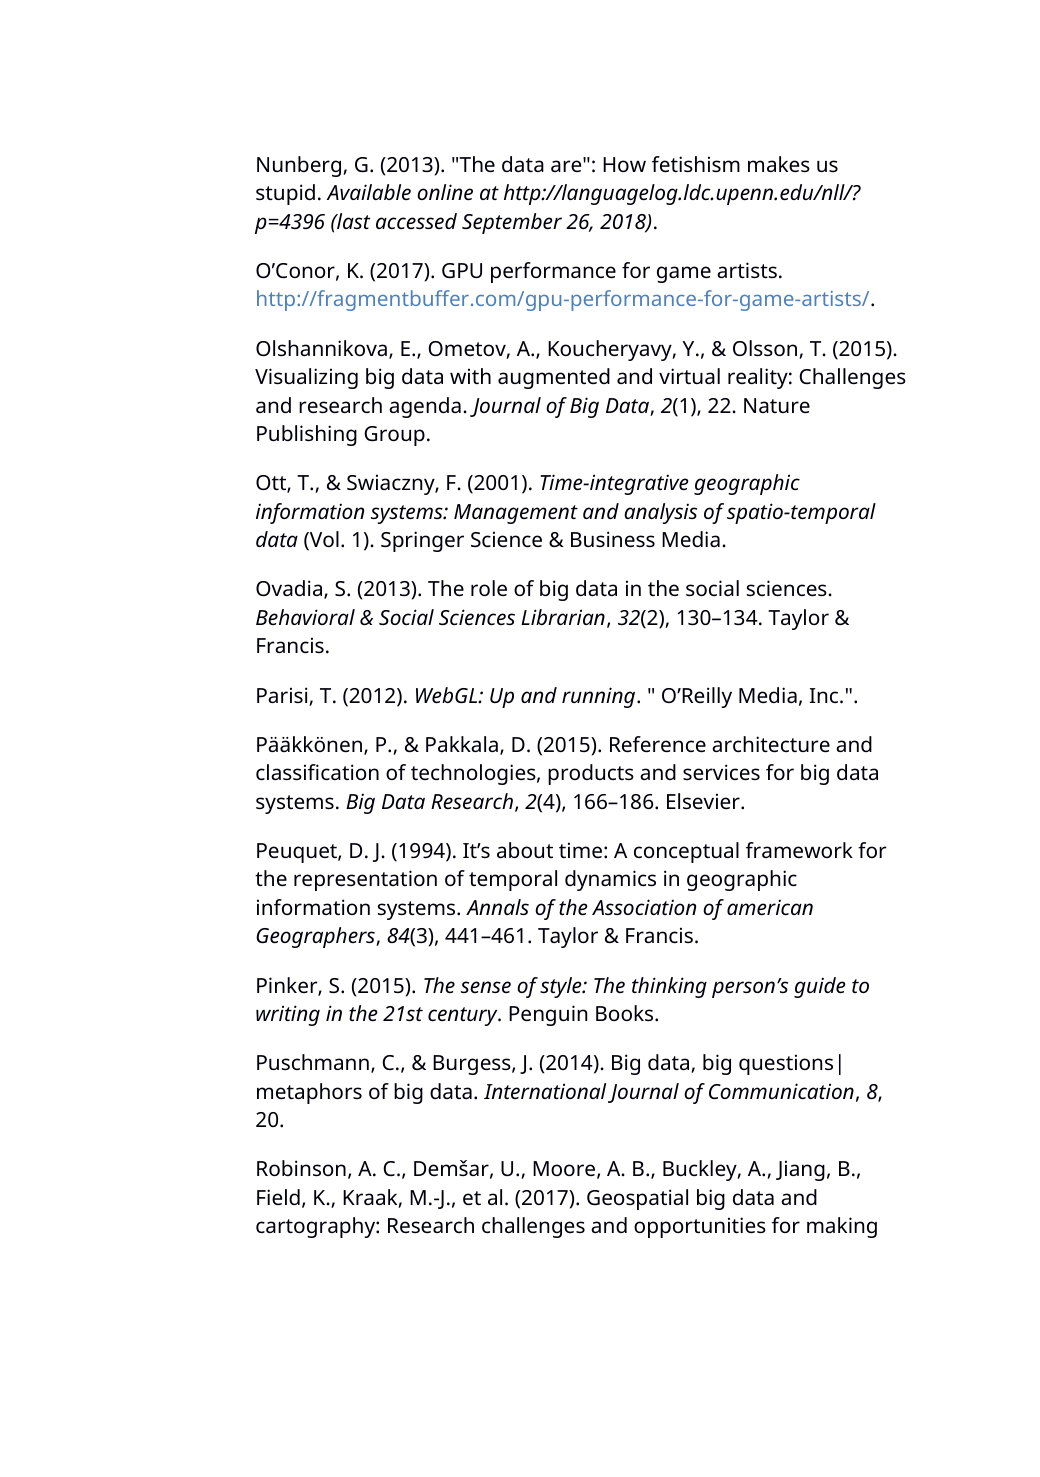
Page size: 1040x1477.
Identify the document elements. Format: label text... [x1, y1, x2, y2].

text Nunberg, G. (2013). "The data are": How fetishism makes us stupid. Available online at http://languagelog.ldc.upenn.edu/nll/?p=4396 (last accessed September 26, 2018). [255, 150, 910, 235]
text Ovadia, S. (2013). The role of big data in the social sciences. Behavioral & Social Sciences Librarian, 32(2), 130–134. Taylor & Francis. [255, 574, 910, 660]
text Olshannikova, E., Ometov, A., Koucheryavy, Y., & Olsson, T. (2015). Visualizing big data with augmented and virtual reality: Challenges and research agenda. Journal of Big Data, 2(1), 22. Nature Publishing Group. [255, 334, 910, 448]
text Ott, T., & Swiaczny, F. (2001). Time-integrative geographic information systems: Management and analysis of spatio-temporal data (Vol. 1). Springer Science & Business Media. [255, 468, 910, 554]
text Parisi, T. (2012). WebGL: Up and running. " O’Reilly Media, Inc.". [255, 681, 910, 709]
text Peuquet, D. J. (1994). It’s about time: A conceptual framework for the representation of temporal dynamics in geographic information systems. Annals of the Association of american Geographers, 84(3), 441–461. Taylor & Francis. [255, 836, 910, 950]
text Pääkkönen, P., & Pakkala, D. (2015). Reference architecture and classification of technologies, products and services for big data systems. Big Data Research, 2(4), 166–186. Elsevier. [255, 730, 910, 815]
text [255, 1154, 910, 1240]
text Pinker, S. (2015). The sense of style: The thinking person’s guide to writing in the 21st century. Penguin Books. [255, 971, 910, 1028]
text Puschmann, C., & Burgess, J. (2014). Big data, big questions| metaphors of big data. International Journal of Communication, 8, 20. [255, 1048, 910, 1134]
text O’Conor, K. (2017). GPU performance for game artists. http://fragmentbuffer.com/gpu-performance-for-game-artists/. [255, 256, 910, 313]
